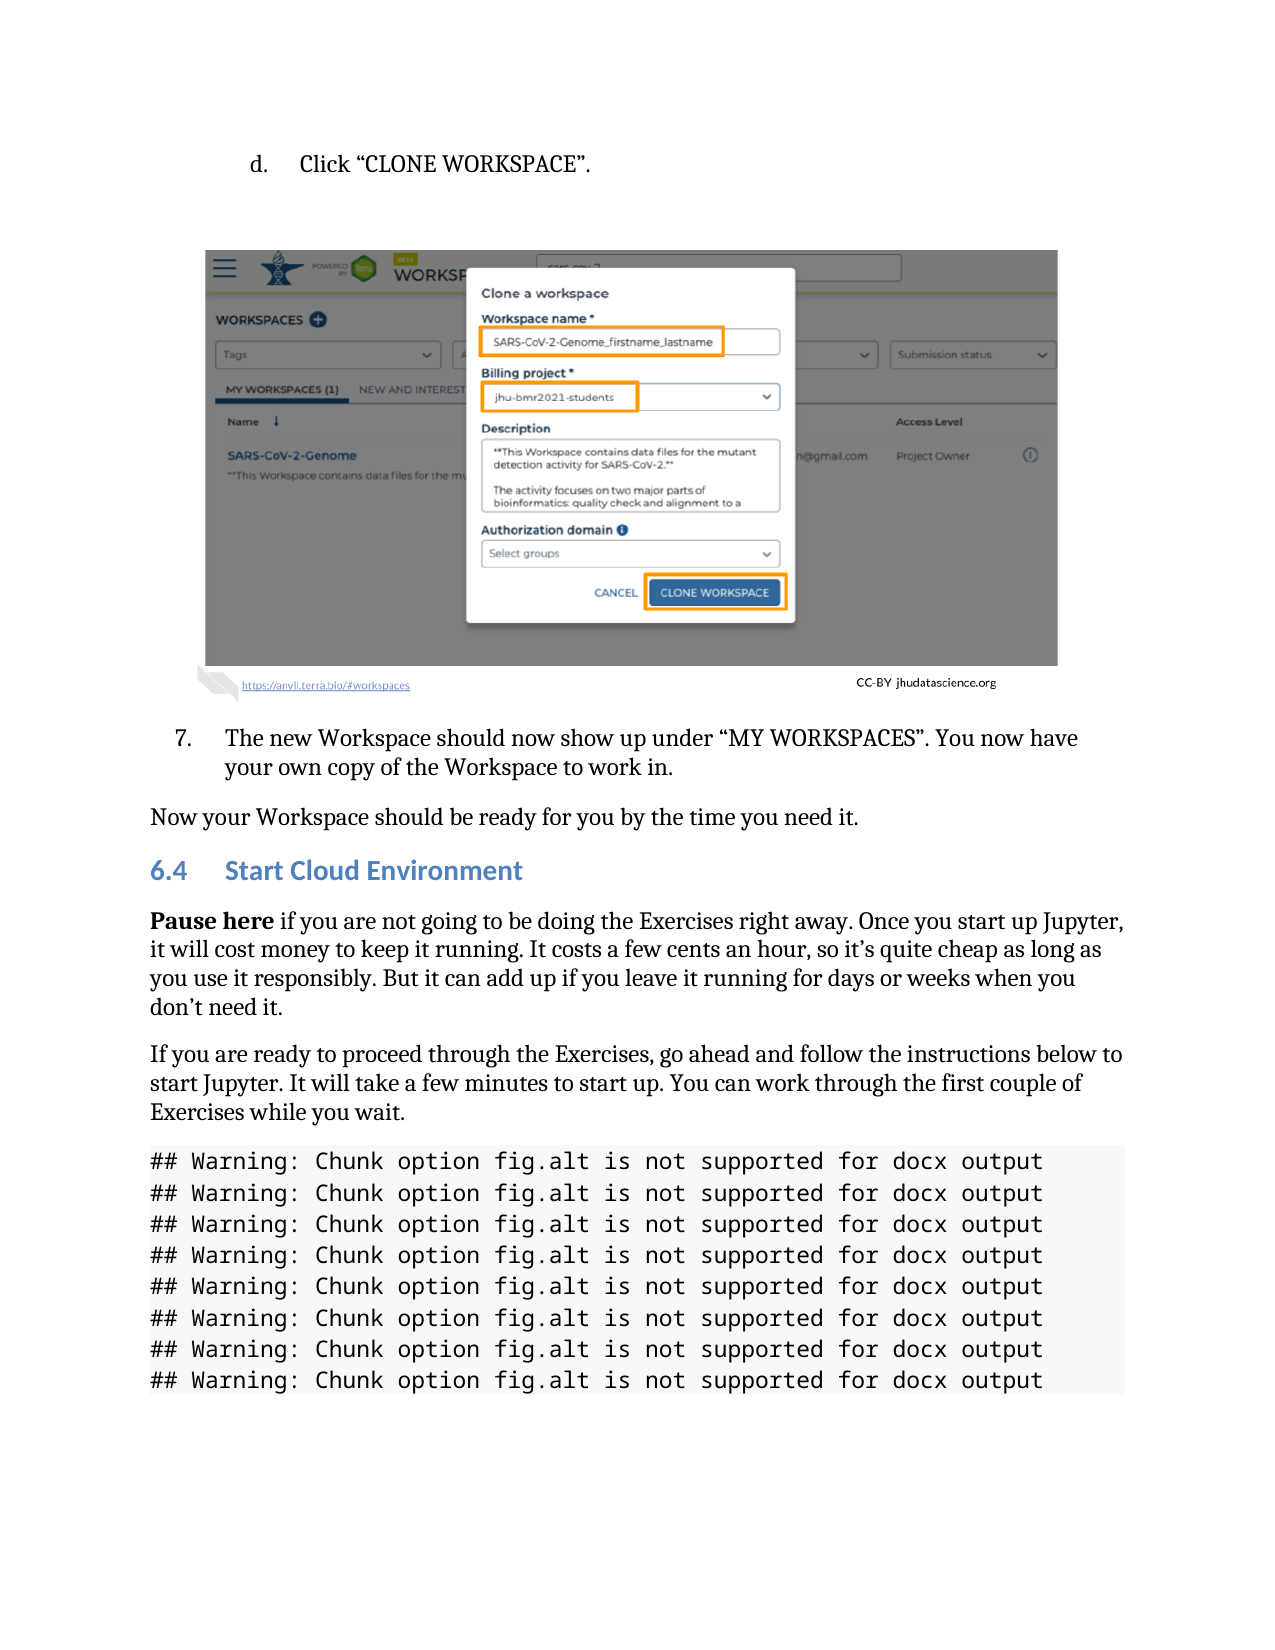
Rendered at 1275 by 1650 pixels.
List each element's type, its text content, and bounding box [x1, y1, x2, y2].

text Pause here if you are not going to be doing the Exercises right away. Once you start up Jupyter, it will cost money to keep it running. It costs a few cents an hour, so it’s quite cheap as long as you use it responsibly. But it can add up if you leave it running for days or weeks when you don’t need it. [150, 907, 1125, 1022]
list Click “CLONE WORKSPACE”. [250, 150, 1125, 179]
text Now your Workspace should be ready for you by the time you need it. [150, 803, 1125, 831]
text ## Warning: Chunk option fig.alt is not supported for docx output ## Warning: Chunk option fig.alt is not supported for docx output ## Warning: Chunk option fig.alt is not supported for docx output ## Warning: Chunk option fig.alt is not supported for docx output ## Warning: Chunk option fig.alt is not supported for docx output ## Warning: Chunk option fig.alt is not supported for docx output ## Warning: Chunk option fig.alt is not supported for docx output ## Warning: Chunk option fig.alt is not supported for docx output [150, 1145, 1125, 1395]
subtitle 6.4 Start Cloud Environment [150, 852, 1125, 888]
picture [193, 211, 1069, 704]
text If you are ready to proceed through the Exercises, go ahead and follow the instructions below to start Jupyter. It will take a few minutes to start up. You can work through the first couple of Exercises while you wait. [150, 1040, 1125, 1127]
list The new Workspace should now show up under “MY WORKSPACES”. You now have your own copy of the Workspace to work in. [175, 724, 1125, 782]
